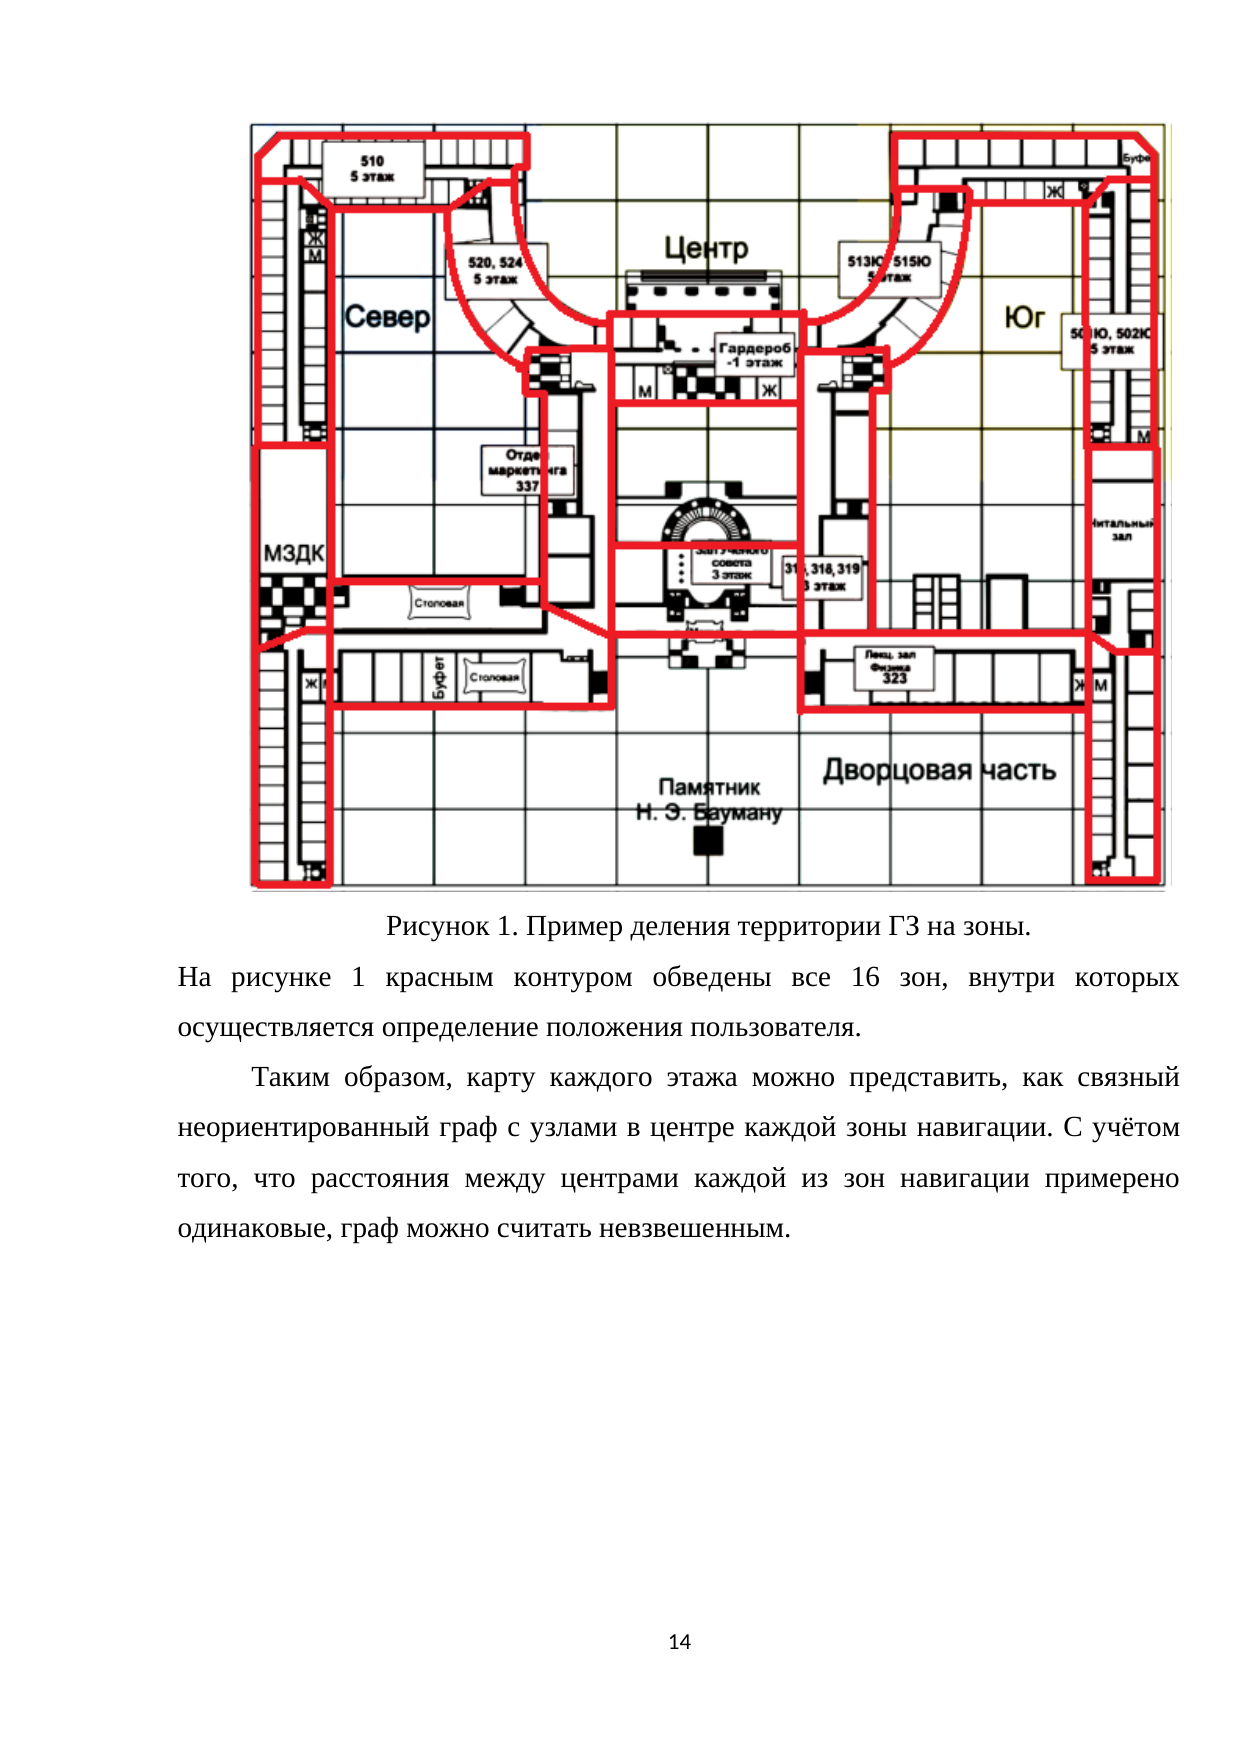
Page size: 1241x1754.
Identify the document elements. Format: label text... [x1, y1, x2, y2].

picture [245, 118, 1172, 892]
text Таким образом, карту каждого этажа можно представить, как связный неориентированный граф с узлами в центре каждой зоны навигации. С учётом того, что расстояния между центрами каждой из зон навигации примерено одинаковые, граф можно считать невзвешенным. [177, 1059, 1181, 1244]
text Рисунок 1. Пример деления территории ГЗ на зоны. [177, 908, 1181, 942]
text На рисунке 1 красным контуром обведены все 16 зон, внутри которых осуществляется определение положения пользователя. [177, 959, 1181, 1042]
